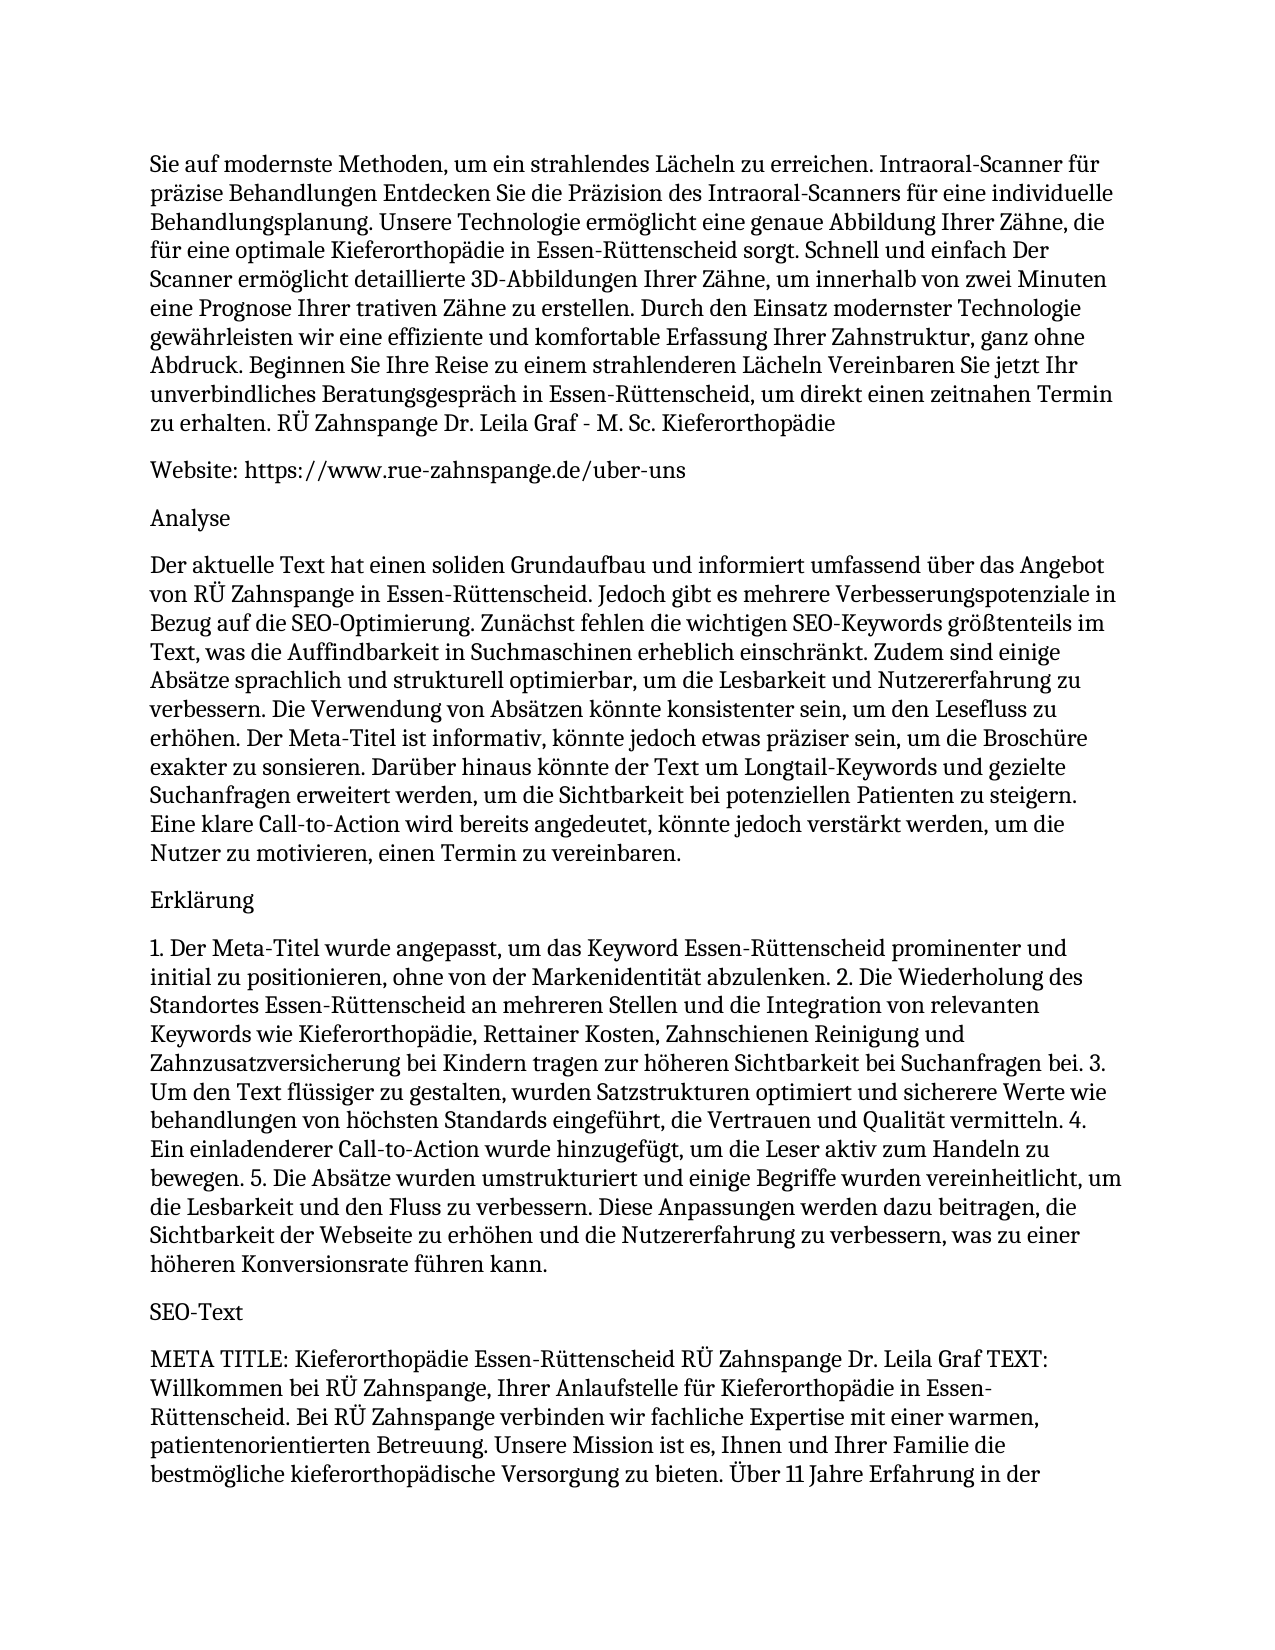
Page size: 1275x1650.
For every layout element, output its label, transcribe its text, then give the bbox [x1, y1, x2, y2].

text SEO-Text [150, 1297, 1125, 1326]
text Erklärung [150, 886, 1125, 915]
text Analyse [150, 504, 1125, 532]
text 1. Der Meta-Titel wurde angepasst, um das Keyword Essen-Rüttenscheid prominenter und initial zu positionieren, ohne von der Markenidentität abzulenken. 2. Die Wiederholung des Standortes Essen-Rüttenscheid an mehreren Stellen und die Integration von relevanten Keywords wie Kieferorthopädie, Rettainer Kosten, Zahnschienen Reinigung und Zahnzusatzversicherung bei Kindern tragen zur höheren Sichtbarkeit bei Suchanfragen bei. 3. Um den Text flüssiger zu gestalten, wurden Satzstrukturen optimiert und sicherere Werte wie behandlungen von höchsten Standards eingeführt, die Vertrauen und Qualität vermitteln. 4. Ein einladenderer Call-to-Action wurde hinzugefügt, um die Leser aktiv zum Handeln zu bewegen. 5. Die Absätze wurden umstrukturiert und einige Begriffe wurden vereinheitlicht, um die Lesbarkeit und den Fluss zu verbessern. Diese Anpassungen werden dazu beitragen, die Sichtbarkeit der Webseite zu erhöhen und die Nutzererfahrung zu verbessern, was zu einer höheren Konversionsrate führen kann. [150, 934, 1125, 1279]
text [150, 1345, 1125, 1489]
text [150, 150, 1125, 437]
text Der aktuelle Text hat einen soliden Grundaufbau und informiert umfassend über das Angebot von RÜ Zahnspange in Essen-Rüttenscheid. Jedoch gibt es mehrere Verbesserungspotenziale in Bezug auf die SEO-Optimierung. Zunächst fehlen die wichtigen SEO-Keywords größtenteils im Text, was die Auffindbarkeit in Suchmaschinen erheblich einschränkt. Zudem sind einige Absätze sprachlich und strukturell optimierbar, um die Lesbarkeit und Nutzererfahrung zu verbessern. Die Verwendung von Absätzen könnte konsistenter sein, um den Lesefluss zu erhöhen. Der Meta-Titel ist informativ, könnte jedoch etwas präziser sein, um die Broschüre exakter zu sonsieren. Darüber hinaus könnte der Text um Longtail-Keywords und gezielte Suchanfragen erweitert werden, um die Sichtbarkeit bei potenziellen Patienten zu steigern. Eine klare Call-to-Action wird bereits angedeutet, könnte jedoch verstärkt werden, um die Nutzer zu motivieren, einen Termin zu vereinbaren. [150, 551, 1125, 867]
text Website: https://www.rue-zahnspange.de/uber-uns [150, 456, 1125, 485]
